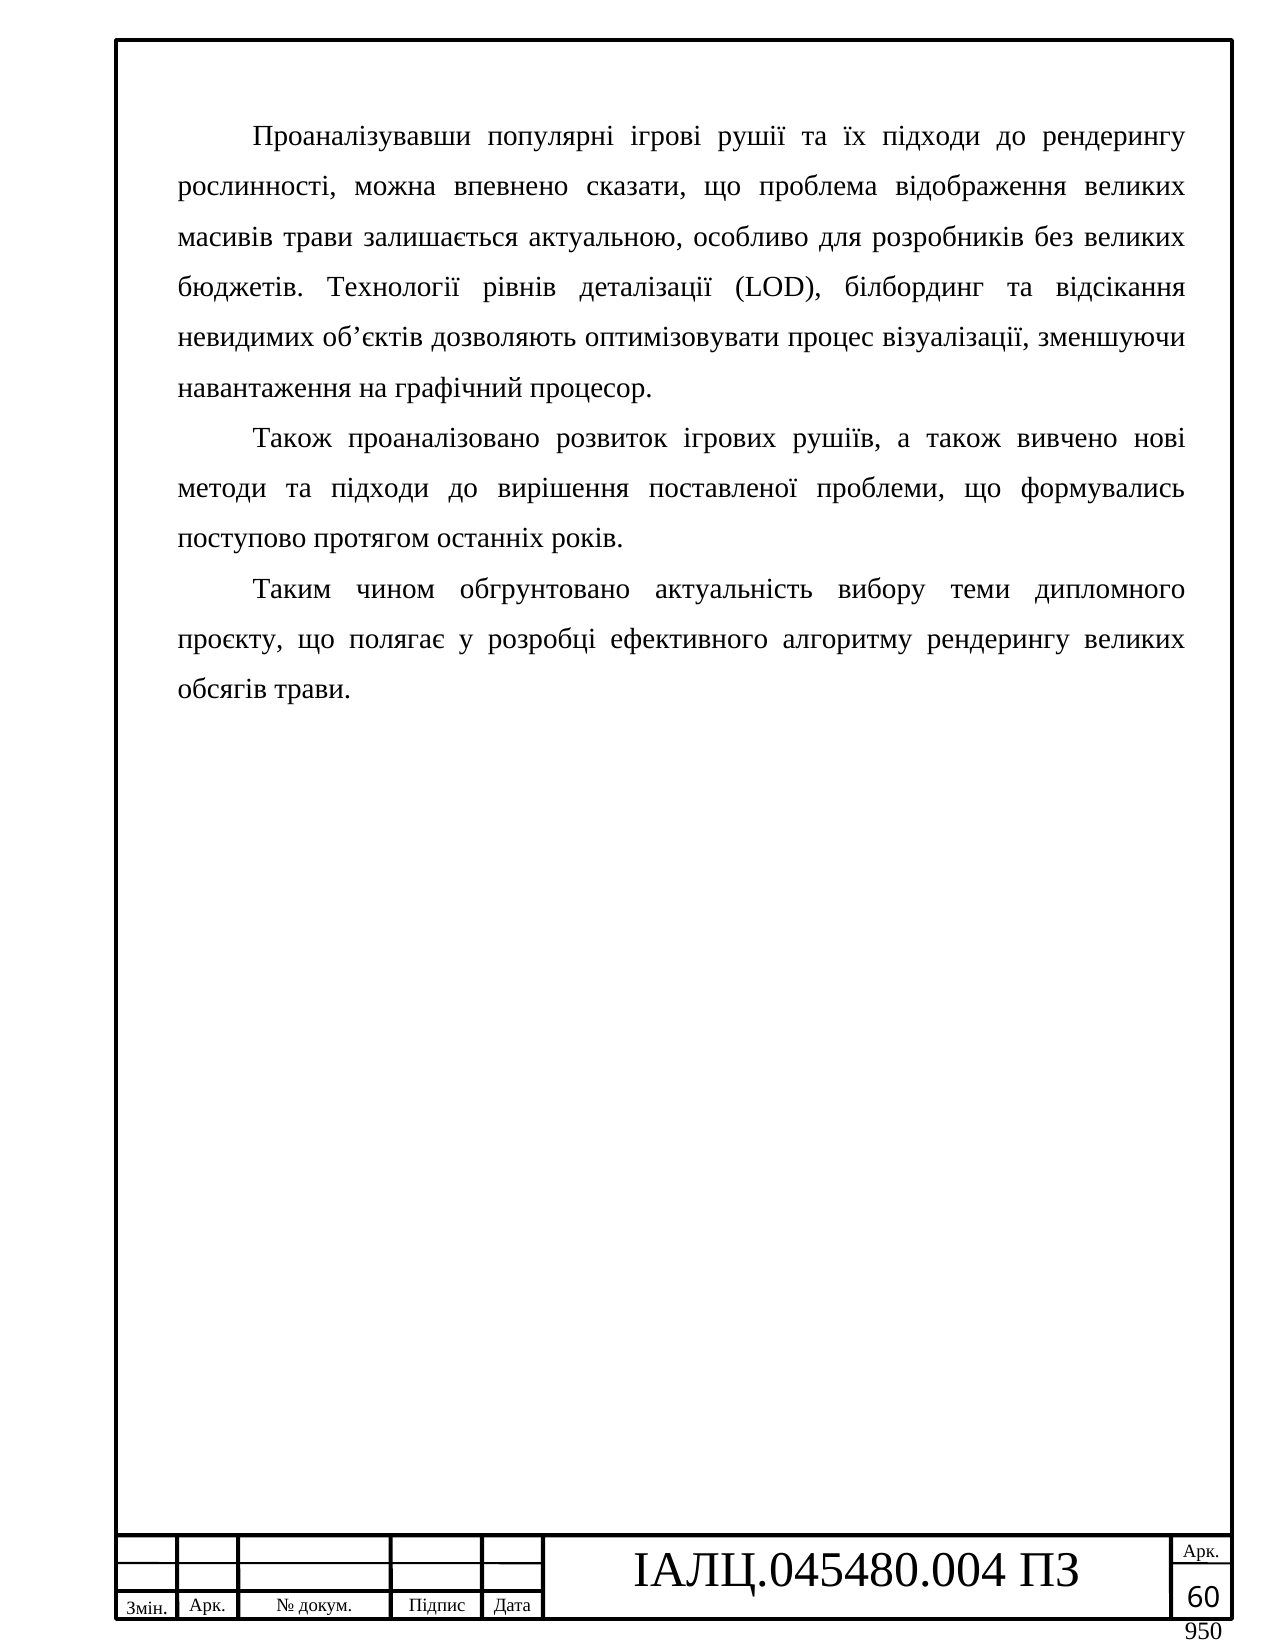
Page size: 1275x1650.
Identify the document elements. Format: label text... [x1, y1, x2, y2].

text Таким чином обгрунтовано актуальність вибору теми дипломного проєкту, що полягає у розробці ефективного алгоритму рендерингу великих обсягів трави. [177, 571, 1186, 705]
text Також проаналізовано розвиток ігрових рушіїв, а також вивчено нові методи та підходи до вирішення поставленої проблеми, що формувались поступово протягом останніх років. [177, 420, 1186, 554]
text Проаналізувавши популярні ігрові рушії та їх підходи до рендерингу рослинності, можна впевнено сказати, що проблема відображення великих масивів трави залишається актуальною, особливо для розробників без великих бюджетів. Технології рівнів деталізації (LOD), білбординг та відсікання невидимих об’єктів дозволяють оптимізовувати процес візуалізації, зменшуючи навантаження на графічний процесор. [177, 118, 1186, 403]
